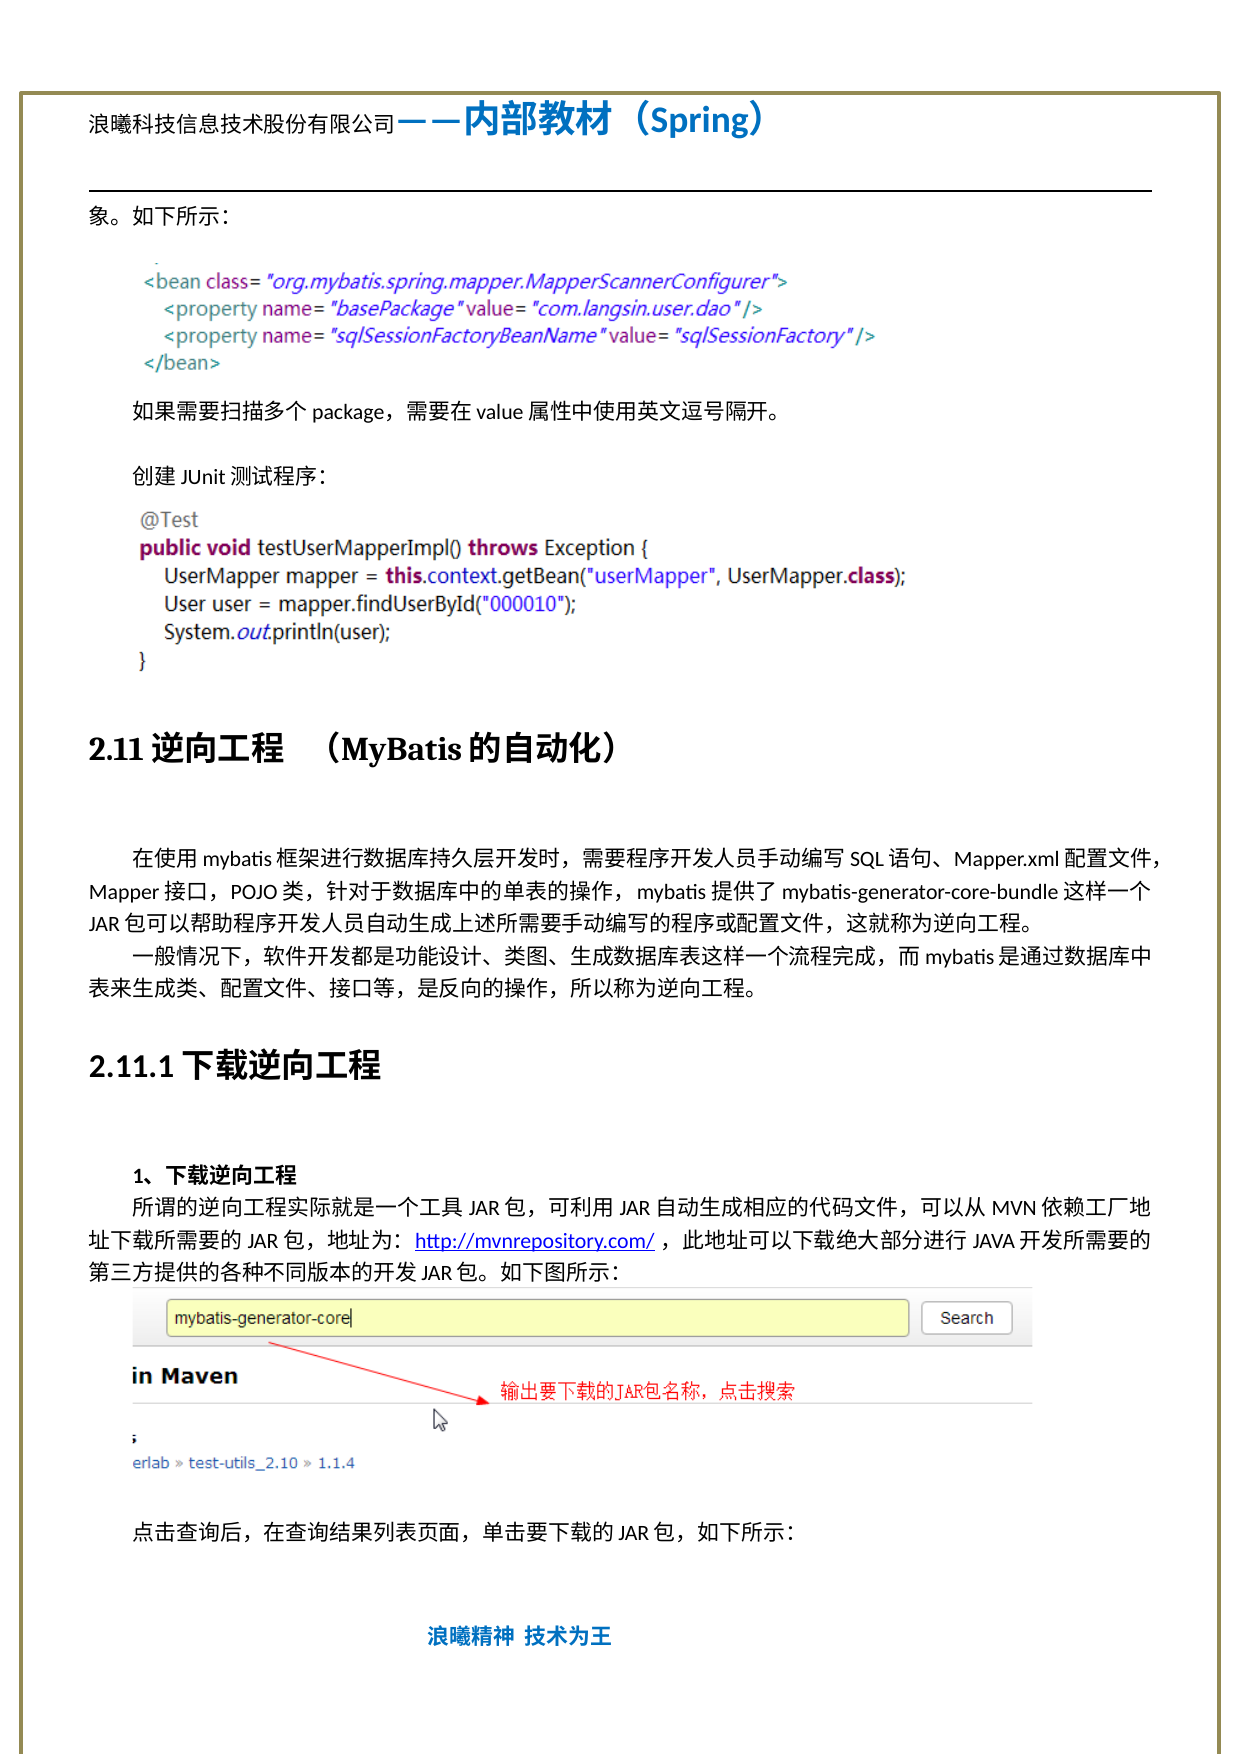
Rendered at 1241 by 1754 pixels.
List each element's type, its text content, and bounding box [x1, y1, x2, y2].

text 一般情况下，软件开发都是功能设计、类图、生成数据库表这样一个流程完成，而mybatis是通过数据库中表来生成类、配置文件、接口等，是反向的操作，所以称为逆向工程。 [89, 938, 1152, 1003]
text 点击查询后，在查询结果列表页面，单击要下载的JAR包，如下所示： [89, 1515, 1152, 1547]
picture [132, 263, 956, 378]
picture [132, 503, 934, 675]
text 所谓的逆向工程实际就是一个工具JAR包，可利用JAR自动生成相应的代码文件，可以从MVN依赖工厂地址下载所需要的JAR包，地址为：http://mvnrepository.com/ ，此地址可以下载绝大部分进行JAVA开发所需要的第三方提供的各种不同版本的开发JAR包。如下图所示： [89, 1190, 1152, 1287]
text 创建JUnit测试程序： [89, 459, 1152, 491]
text 1、下载逆向工程 [89, 1157, 1152, 1190]
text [89, 199, 1152, 231]
subtitle 2.11.1 下载逆向工程 [89, 1030, 1152, 1095]
subtitle 2.11 逆向工程 （MyBatis的自动化） [89, 713, 1152, 778]
text 如果需要扫描多个package，需要在value属性中使用英文逗号隔开。 [89, 394, 1152, 426]
picture [132, 1287, 1033, 1497]
text 在使用mybatis框架进行数据库持久层开发时，需要程序开发人员手动编写SQL语句、Mapper.xml配置文件，Mapper接口，POJO类，针对于数据库中的单表的操作，mybatis提供了mybatis-generator-core-bundle这样一个JAR包可以帮助程序开发人员自动生成上述所需要手动编写的程序或配置文件，这就称为逆向工程。 [89, 841, 1152, 938]
